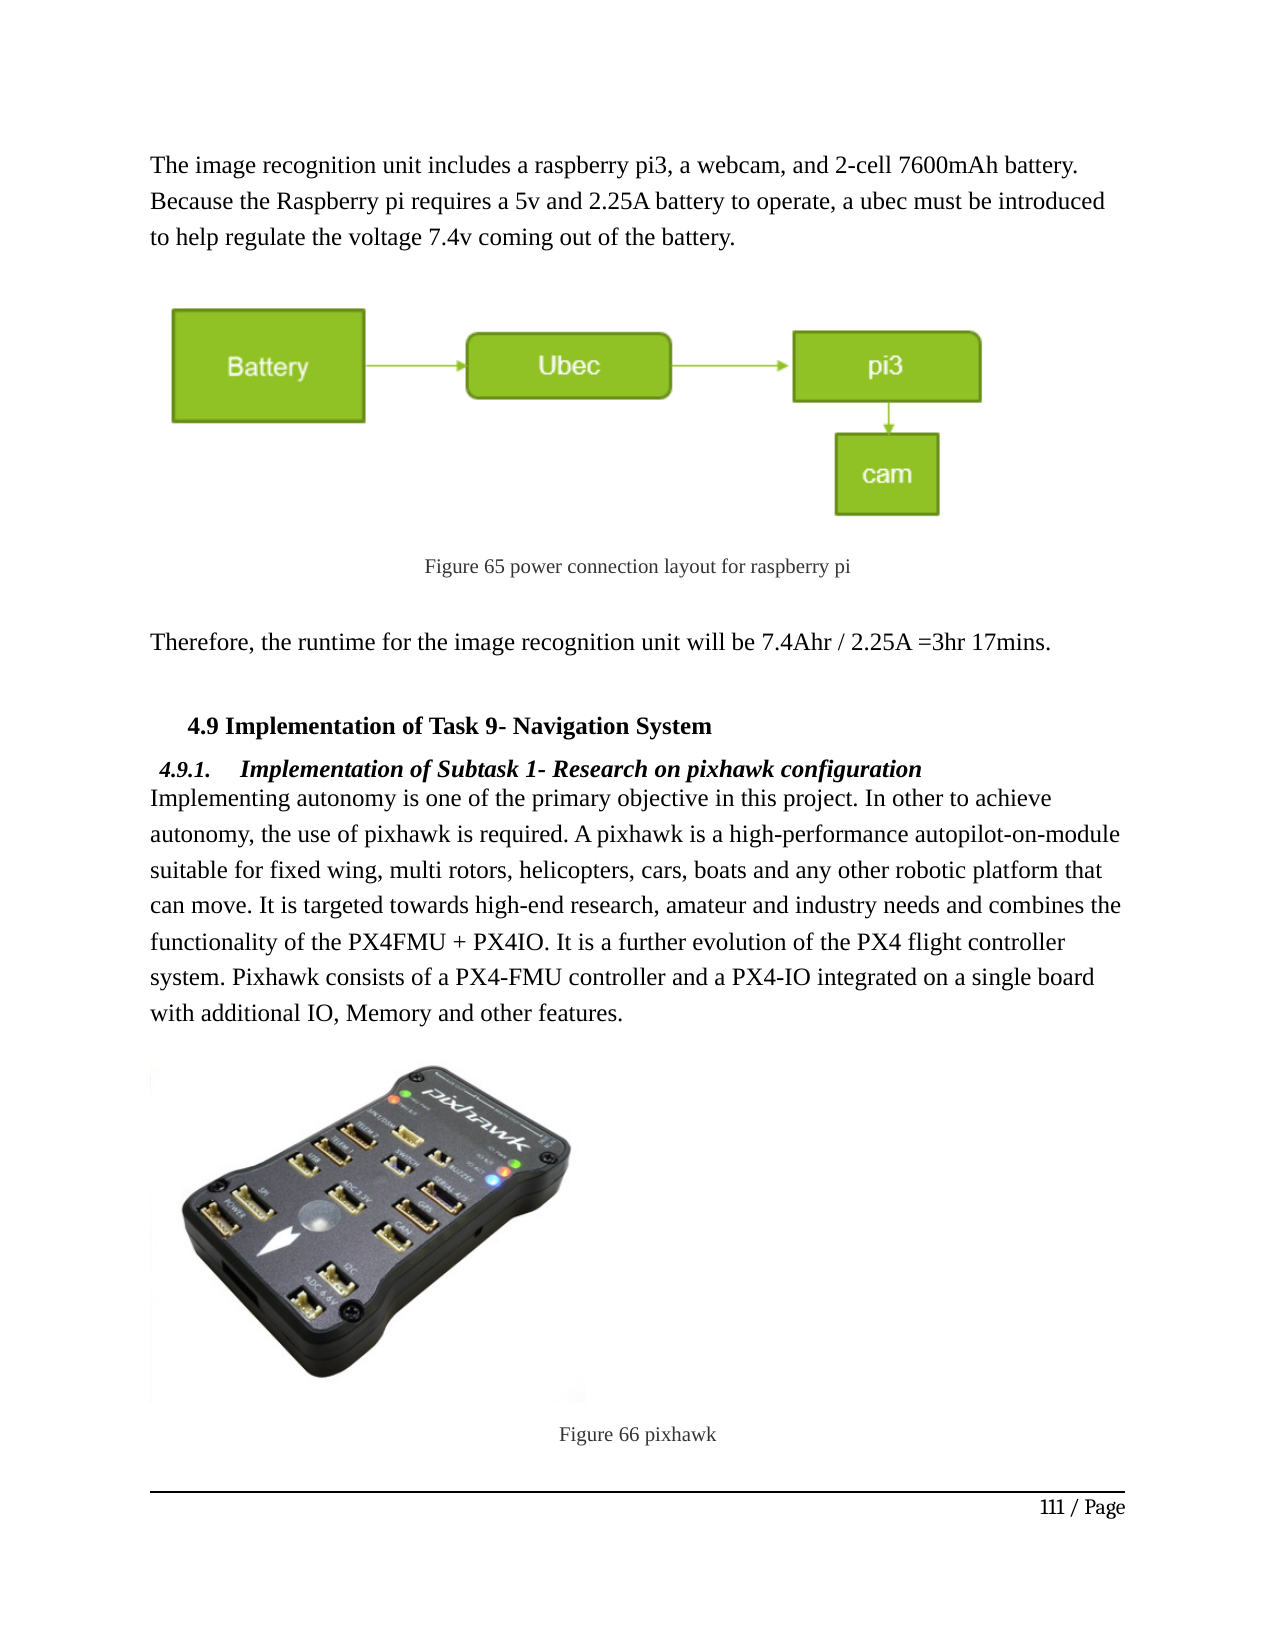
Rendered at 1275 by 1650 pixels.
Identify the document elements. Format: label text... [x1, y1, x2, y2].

subtitle Implementation of Task 9- Navigation System [187, 711, 1125, 740]
text The image recognition unit includes a raspberry pi3, a webcam, and 2-cell 7600mAh battery. Because the Raspberry pi requires a 5v and 2.25A battery to operate, a ubec must be introduced to help regulate the voltage 7.4v coming out of the battery. [150, 150, 1125, 251]
picture [150, 1034, 587, 1403]
text Implementing autonomy is one of the primary objective in this project. In other to achieve autonomy, the use of pixhawk is required. A pixhawk is a high-performance autopilot-on-module suitable for fixed wing, multi rotors, helicopters, cars, boats and any other robotic platform that can move. It is targeted towards high-end research, amateur and industry needs and combines the functionality of the PX4FMU + PX4IO. It is a further evolution of the PX4 flight controller system. Pixhawk consists of a PX4-FMU controller and a PX4-IO integrated on a single board with additional IO, Memory and other features. [150, 783, 1125, 1027]
subtitle Implementation of Subtask 1- Research on pixhawk configuration [159, 754, 1125, 783]
text Therefore, the runtime for the image recognition unit will be 7.4Ahr / 2.25A =3hr 17mins. [150, 627, 1125, 655]
picture [150, 293, 1004, 535]
